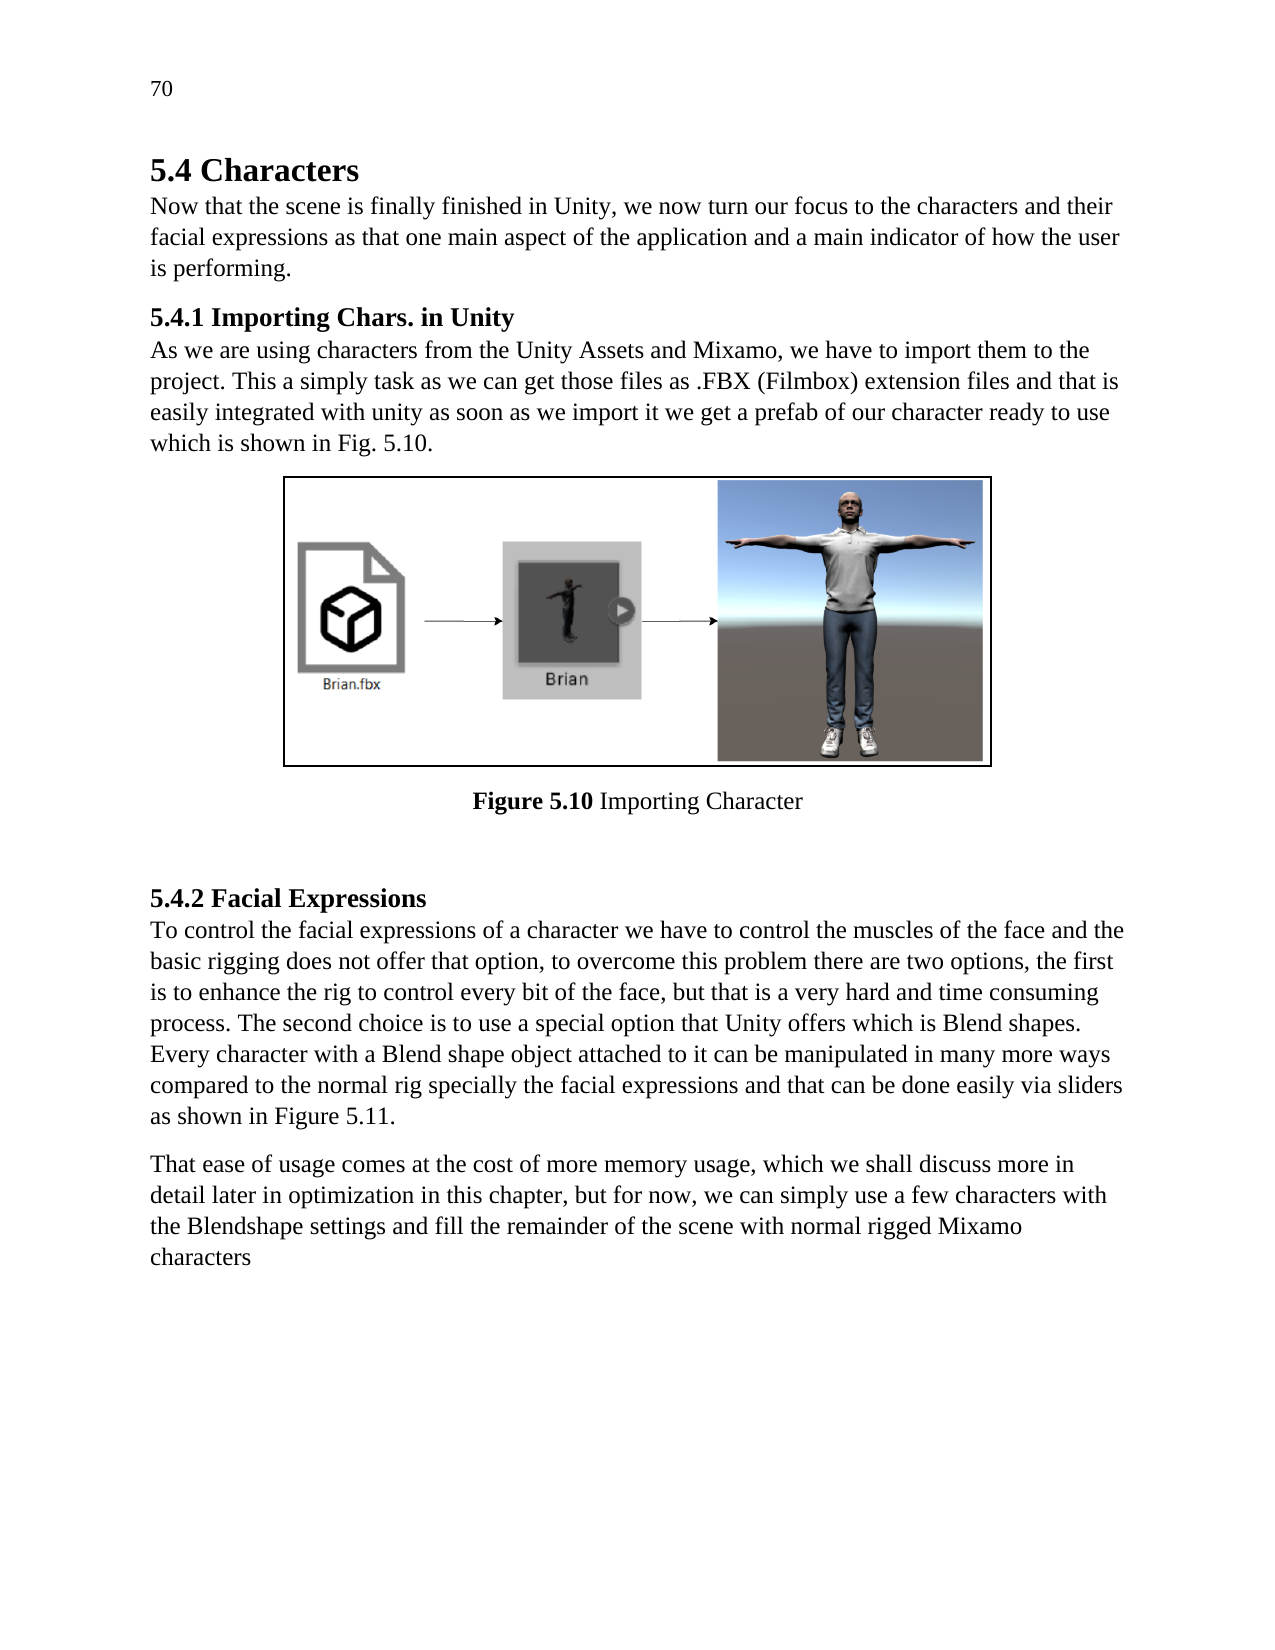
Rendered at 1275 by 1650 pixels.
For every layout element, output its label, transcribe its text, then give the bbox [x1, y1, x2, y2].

picture [285, 478, 990, 765]
text To control the facial expressions of a character we have to control the muscles of the face and the basic rigging does not offer that option, to overcome this problem there are two options, the first is to enhance the rig to control every bit of the face, but that is a very hard and time consuming process. The second choice is to use a special option that Unity offers which is Blend shapes. Every character with a Blend shape object attached to it can be manipulated in many more ways compared to the normal rig specially the facial expressions and that can be done easily via sliders as shown in Figure 5.11. [150, 915, 1125, 1130]
text As we are using characters from the Unity Assets and Mixamo, we have to import them to the project. This a simply task as we can get those files as .FBX (Filmbox) extension files and that is easily integrated with unity as soon as we import it we get a prefab of our character ready to use which is shown in Fig. 5.10. [150, 335, 1125, 457]
subtitle 5.4.1 Importing Chars. in Unity [150, 301, 1125, 332]
subtitle 5.4.2 Facial Expressions [150, 882, 1125, 913]
subtitle 5.4 Characters [150, 150, 1125, 188]
text Now that the scene is finally finished in Unity, we now turn our focus to the characters and their facial expressions as that one main aspect of the application and a main indicator of how the user is performing. [150, 191, 1125, 282]
text Figure 5.10 Importing Character [150, 786, 1125, 815]
text That ease of usage comes at the cost of more memory usage, which we shall discuss more in detail later in optimization in this chapter, but for now, we can simply use a few characters with the Blendshape settings and fill the remainder of the scene with normal rigged Mixamo characters [150, 1149, 1125, 1271]
